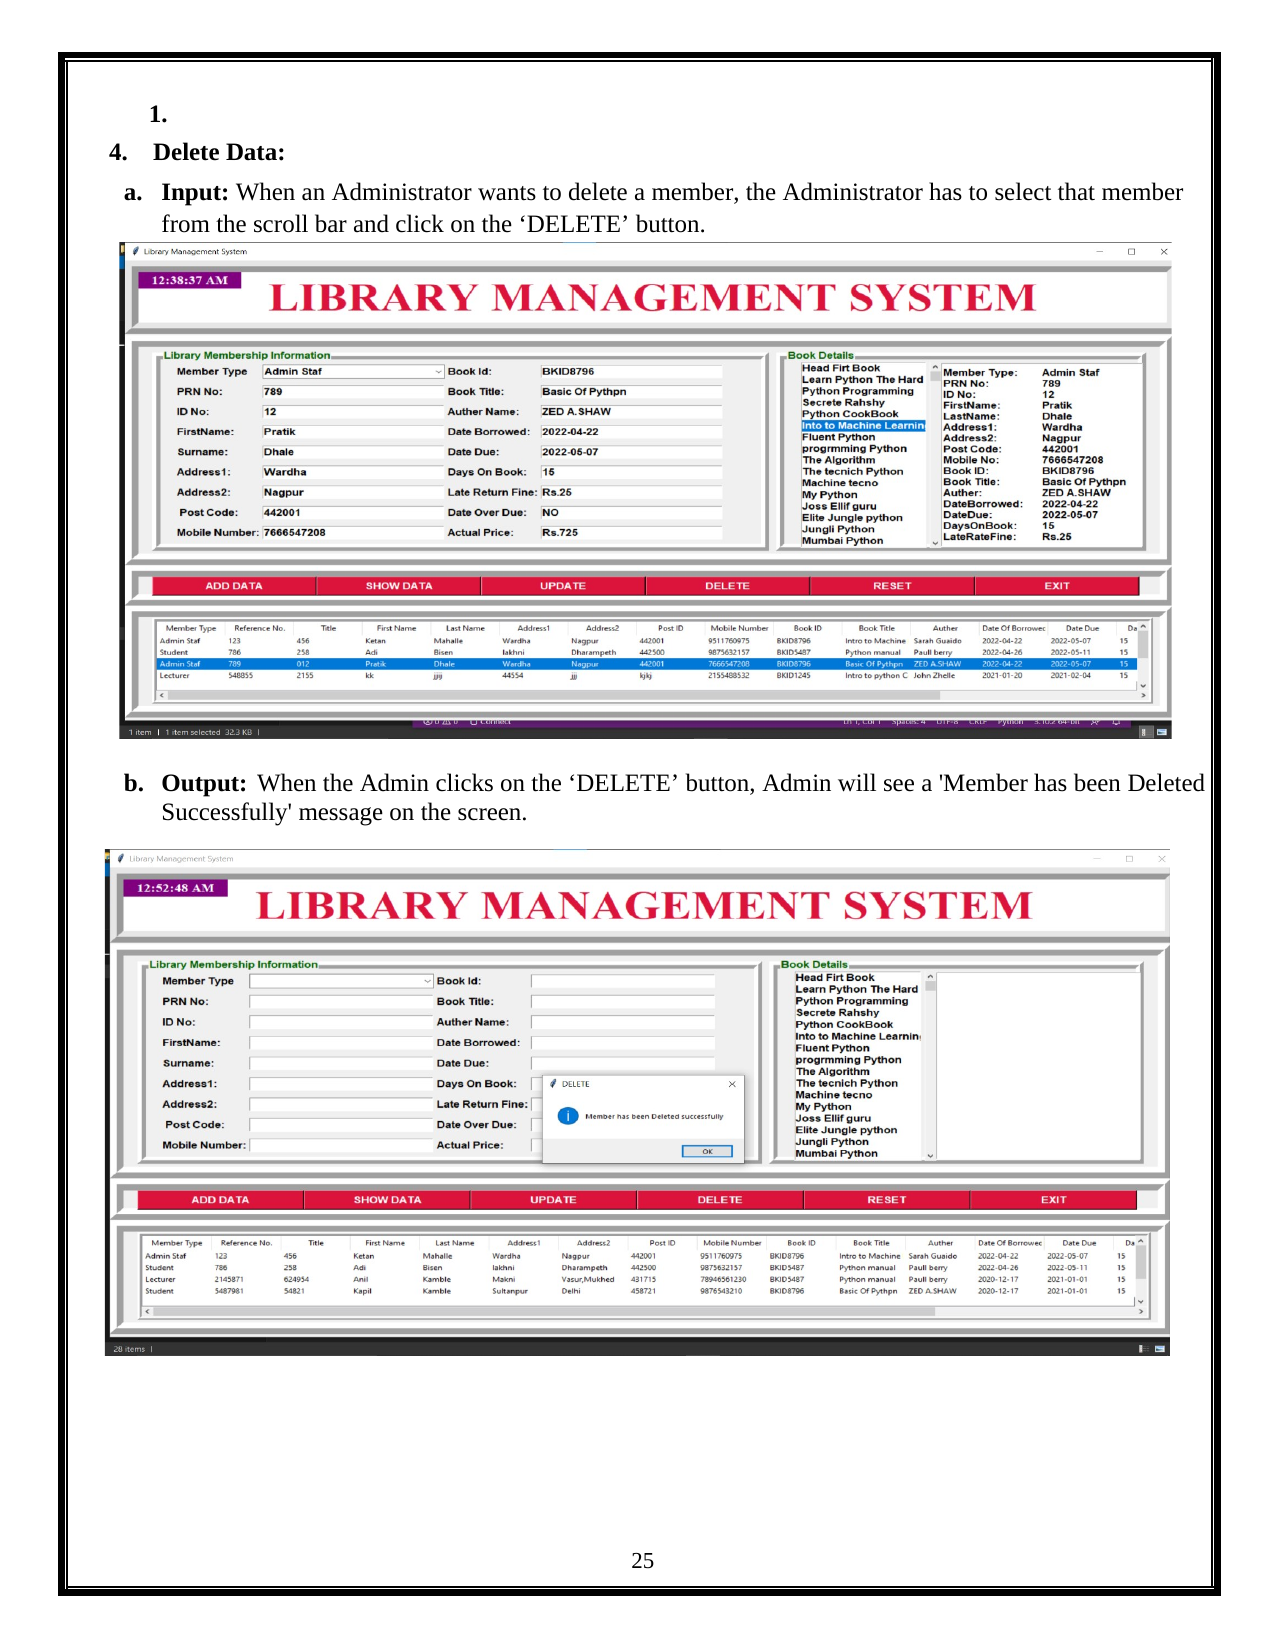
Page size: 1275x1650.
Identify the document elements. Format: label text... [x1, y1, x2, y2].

picture [119, 242, 1172, 739]
picture [104, 849, 1170, 1356]
list Output: When the Admin clicks on the ‘DELETE’ button, Admin will see a 'Member has been Deleted Successfully' message on the screen. [124, 768, 1211, 825]
subtitle Input: When an Administrator wants to delete a member, the Administrator has to select that member from the scroll bar and click on the ‘DELETE’ button. [124, 177, 1211, 238]
subtitle Delete Data: [109, 137, 1211, 166]
